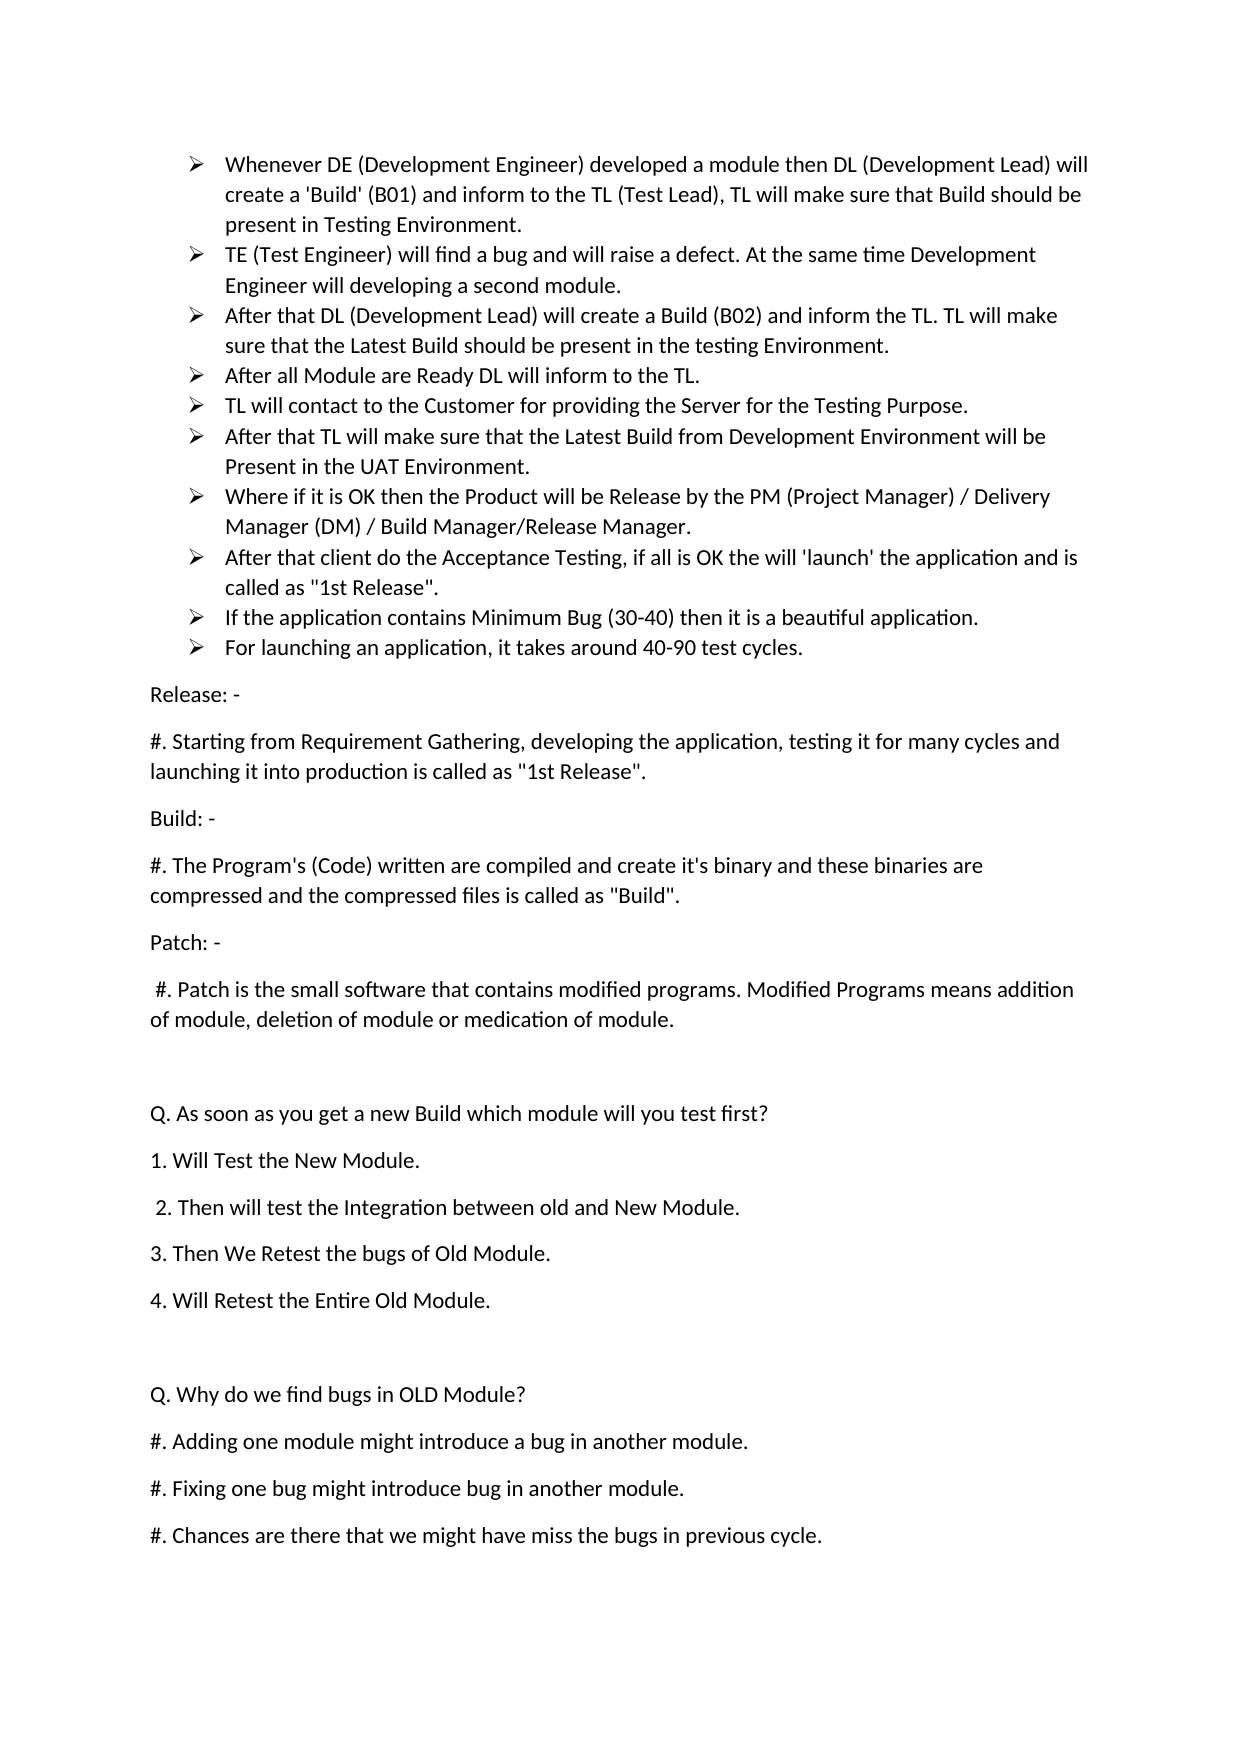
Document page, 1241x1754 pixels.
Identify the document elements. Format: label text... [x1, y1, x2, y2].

text #. The Program's (Code) written are compiled and create it's binary and these binaries are compressed and the compressed files is called as "Build". [150, 851, 1090, 909]
list TE (Test Engineer) will find a bug and will raise a defect. At the same time Development Engineer will developing a second module. [187, 241, 1090, 299]
list If the application contains Minimum Bug (30-40) then it is a beautiful application. [187, 603, 1090, 631]
text Build: - [150, 804, 1090, 832]
list After that client do the Acceptance Testing, if all is OK the will 'launch' the application and is called as "1st Release". [187, 543, 1090, 601]
text 4. Will Retest the Entire Old Module. [150, 1286, 1090, 1314]
list TL will contact to the Customer for providing the Server for the Testing Purpose. [187, 392, 1090, 420]
text 3. Then We Retest the bugs of Old Module. [150, 1239, 1090, 1268]
list Where if it is OK then the Product will be Release by the PM (Project Manager) / Delivery Manager (DM) / Build Manager/Release Manager. [187, 482, 1090, 541]
list For launching an application, it takes around 40-90 test cycles. [187, 633, 1090, 661]
text #. Fixing one bug might introduce bug in another module. [150, 1474, 1090, 1502]
list After that TL will make sure that the Latest Build from Development Environment will be Present in the UAT Environment. [187, 422, 1090, 480]
list After that DL (Development Lead) will create a Build (B02) and inform the TL. TL will make sure that the Latest Build should be present in the testing Environment. [187, 301, 1090, 359]
text 2. Then will test the Integration between old and New Module. [150, 1193, 1090, 1221]
list After all Module are Ready DL will inform to the TL. [187, 361, 1090, 389]
text 1. Will Test the New Module. [150, 1146, 1090, 1174]
text Q. As soon as you get a new Build which module will you test first? [150, 1099, 1090, 1127]
text #. Adding one module might introduce a bug in another module. [150, 1427, 1090, 1455]
text #. Chances are there that we might have miss the bugs in previous cycle. [150, 1521, 1090, 1549]
text #. Patch is the small software that contains modified programs. Modified Programs means addition of module, deletion of module or medication of module. [150, 975, 1090, 1033]
list Whenever DE (Development Engineer) developed a module then DL (Development Lead) will create a 'Build' (B01) and inform to the TL (Test Lead), TL will make sure that Build should be present in Testing Environment. [187, 150, 1090, 238]
text Q. Why do we find bugs in OLD Module? [150, 1380, 1090, 1408]
text Release: - [150, 680, 1090, 708]
text Patch: - [150, 928, 1090, 956]
text #. Starting from Requirement Gathering, developing the application, testing it for many cycles and launching it into production is called as "1st Release". [150, 727, 1090, 785]
